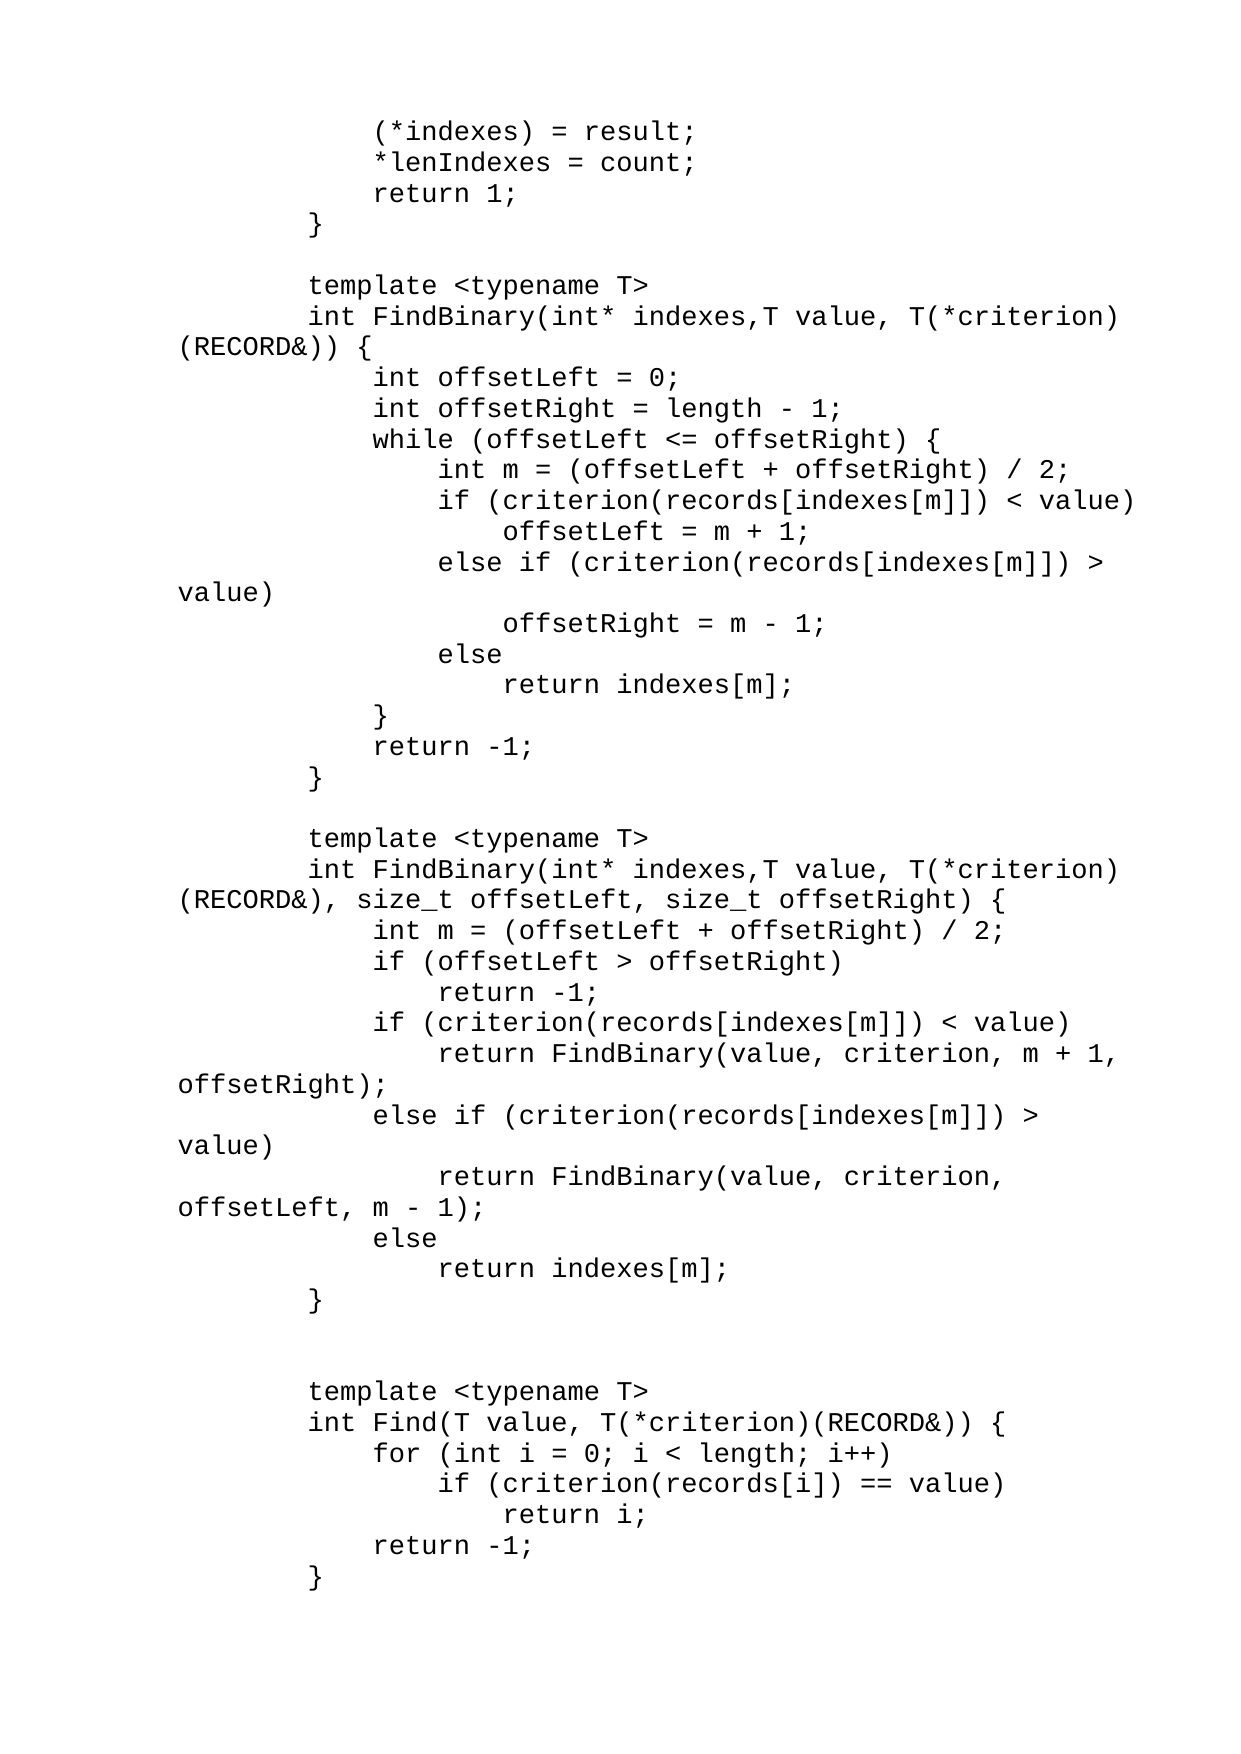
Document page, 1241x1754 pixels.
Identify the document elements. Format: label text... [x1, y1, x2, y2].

text return indexes[m]; [177, 671, 1152, 702]
text return -1; [177, 733, 1152, 763]
text return -1; [177, 978, 1152, 1009]
text int Find(T value, T(*criterion)(RECORD&)) { [177, 1409, 1152, 1439]
text } [177, 210, 1152, 241]
text } [177, 702, 1152, 733]
text template <typename T> [177, 1378, 1152, 1409]
text int FindBinary(int* indexes,T value, T(*criterion)(RECORD&)) { [177, 302, 1152, 364]
text if (offsetLeft > offsetRight) [177, 948, 1152, 978]
text offsetLeft = m + 1; [177, 518, 1152, 548]
text return i; [177, 1501, 1152, 1532]
text while (offsetLeft <= offsetRight) { [177, 425, 1152, 456]
text (*indexes) = result; [177, 118, 1152, 149]
text offsetRight = m - 1; [177, 610, 1152, 641]
text for (int i = 0; i < length; i++) [177, 1439, 1152, 1470]
text int FindBinary(int* indexes,T value, T(*criterion)(RECORD&), size_t offsetLeft, size_t offsetRight) { [177, 856, 1152, 917]
text else [177, 1224, 1152, 1255]
text *lenIndexes = count; [177, 149, 1152, 179]
text } [177, 1286, 1152, 1317]
text if (criterion(records[indexes[m]]) < value) [177, 1009, 1152, 1040]
text template <typename T> [177, 825, 1152, 856]
text return FindBinary(value, criterion, offsetLeft, m - 1); [177, 1163, 1152, 1224]
text else if (criterion(records[indexes[m]]) > value) [177, 548, 1152, 610]
text int m = (offsetLeft + offsetRight) / 2; [177, 456, 1152, 487]
text int offsetLeft = 0; [177, 364, 1152, 395]
text if (criterion(records[indexes[m]]) < value) [177, 487, 1152, 518]
text int m = (offsetLeft + offsetRight) / 2; [177, 917, 1152, 948]
text else [177, 641, 1152, 671]
text int offsetRight = length - 1; [177, 395, 1152, 425]
text if (criterion(records[i]) == value) [177, 1470, 1152, 1501]
text } [177, 763, 1152, 794]
text return -1; [177, 1532, 1152, 1562]
text template <typename T> [177, 272, 1152, 302]
text else if (criterion(records[indexes[m]]) > value) [177, 1101, 1152, 1163]
text return FindBinary(value, criterion, m + 1, offsetRight); [177, 1040, 1152, 1101]
text return indexes[m]; [177, 1255, 1152, 1286]
text } [177, 1562, 1152, 1593]
text return 1; [177, 179, 1152, 210]
